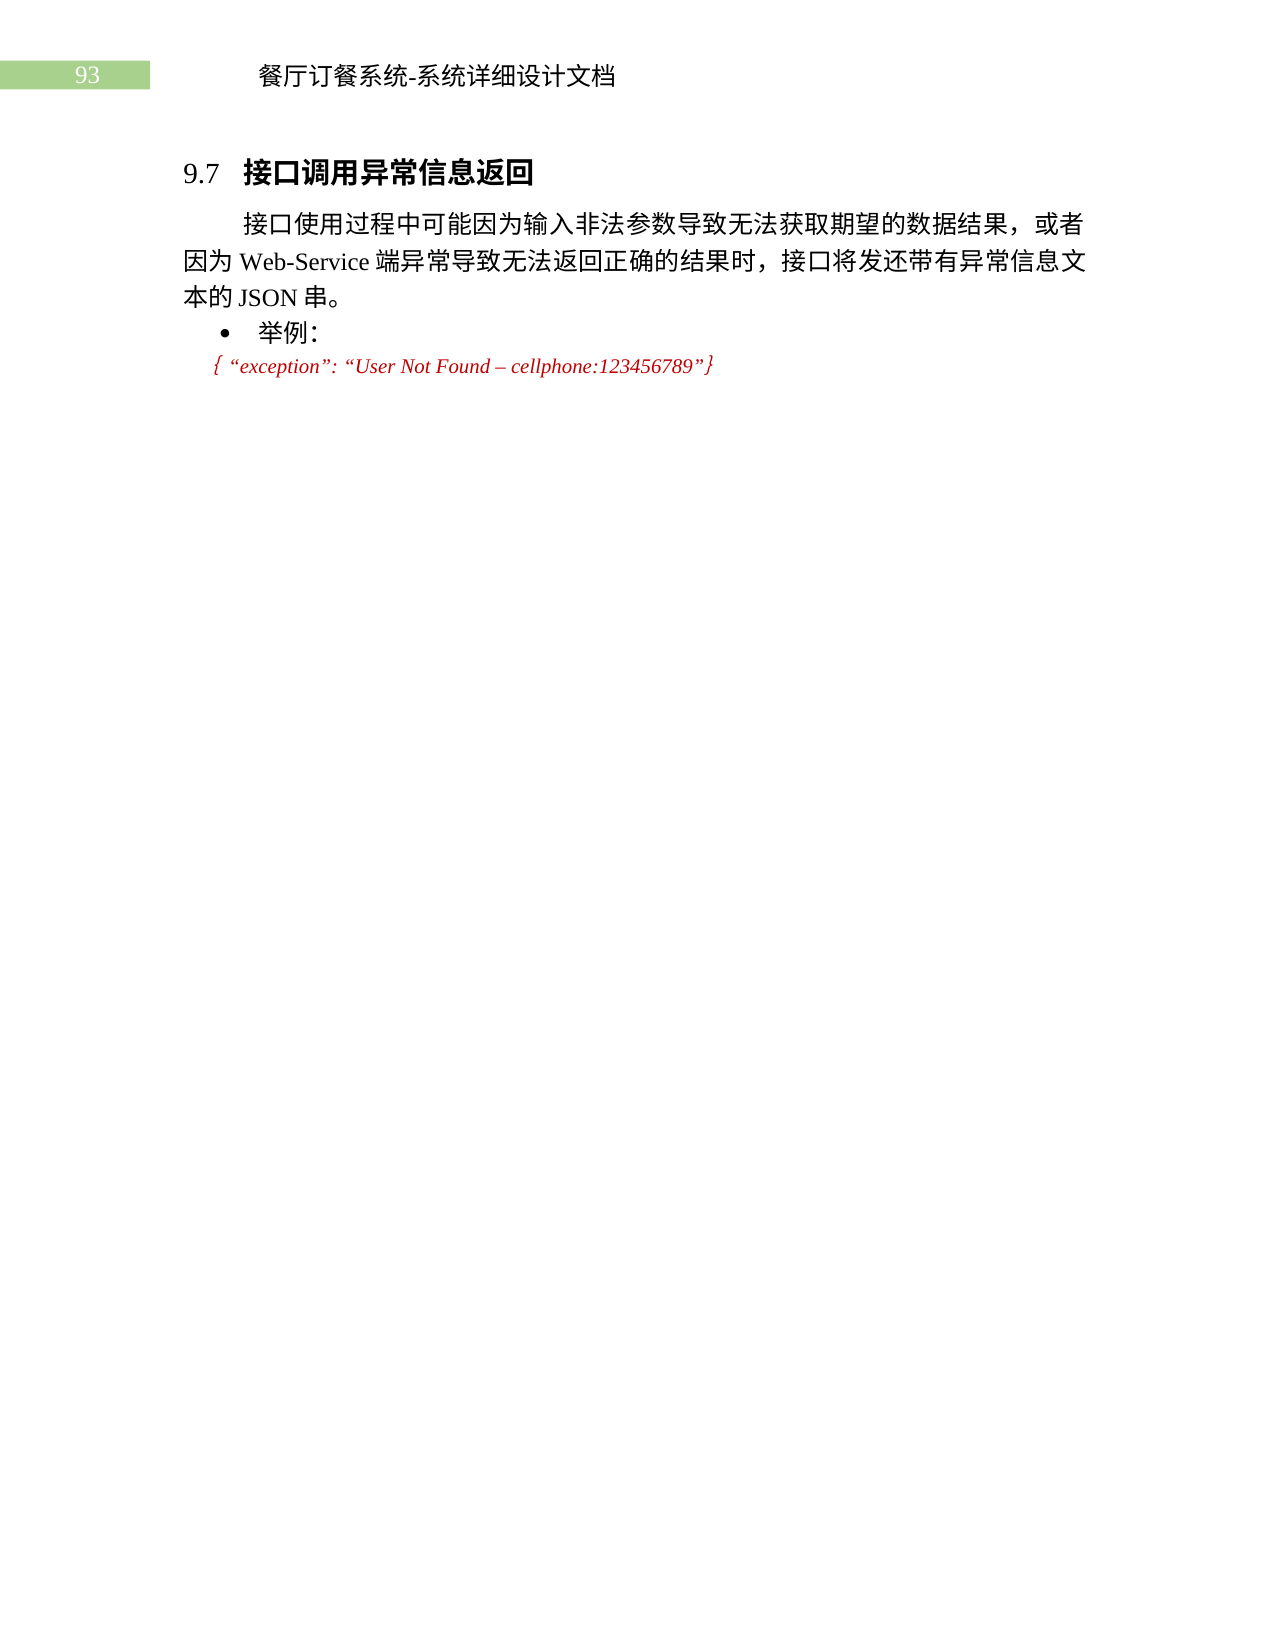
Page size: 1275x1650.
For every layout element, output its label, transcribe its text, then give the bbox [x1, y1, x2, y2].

text ｛ “exception”: “User Not Found – cellphone:123456789”｝ [183, 350, 1088, 380]
subtitle 接口调用异常信息返回 [183, 150, 1088, 192]
list 举例： [221, 313, 1088, 350]
text 接口使用过程中可能因为输入非法参数导致无法获取期望的数据结果，或者因为Web-Service端异常导致无法返回正确的结果时，接口将发还带有异常信息文本的JSON串。 [183, 205, 1088, 313]
